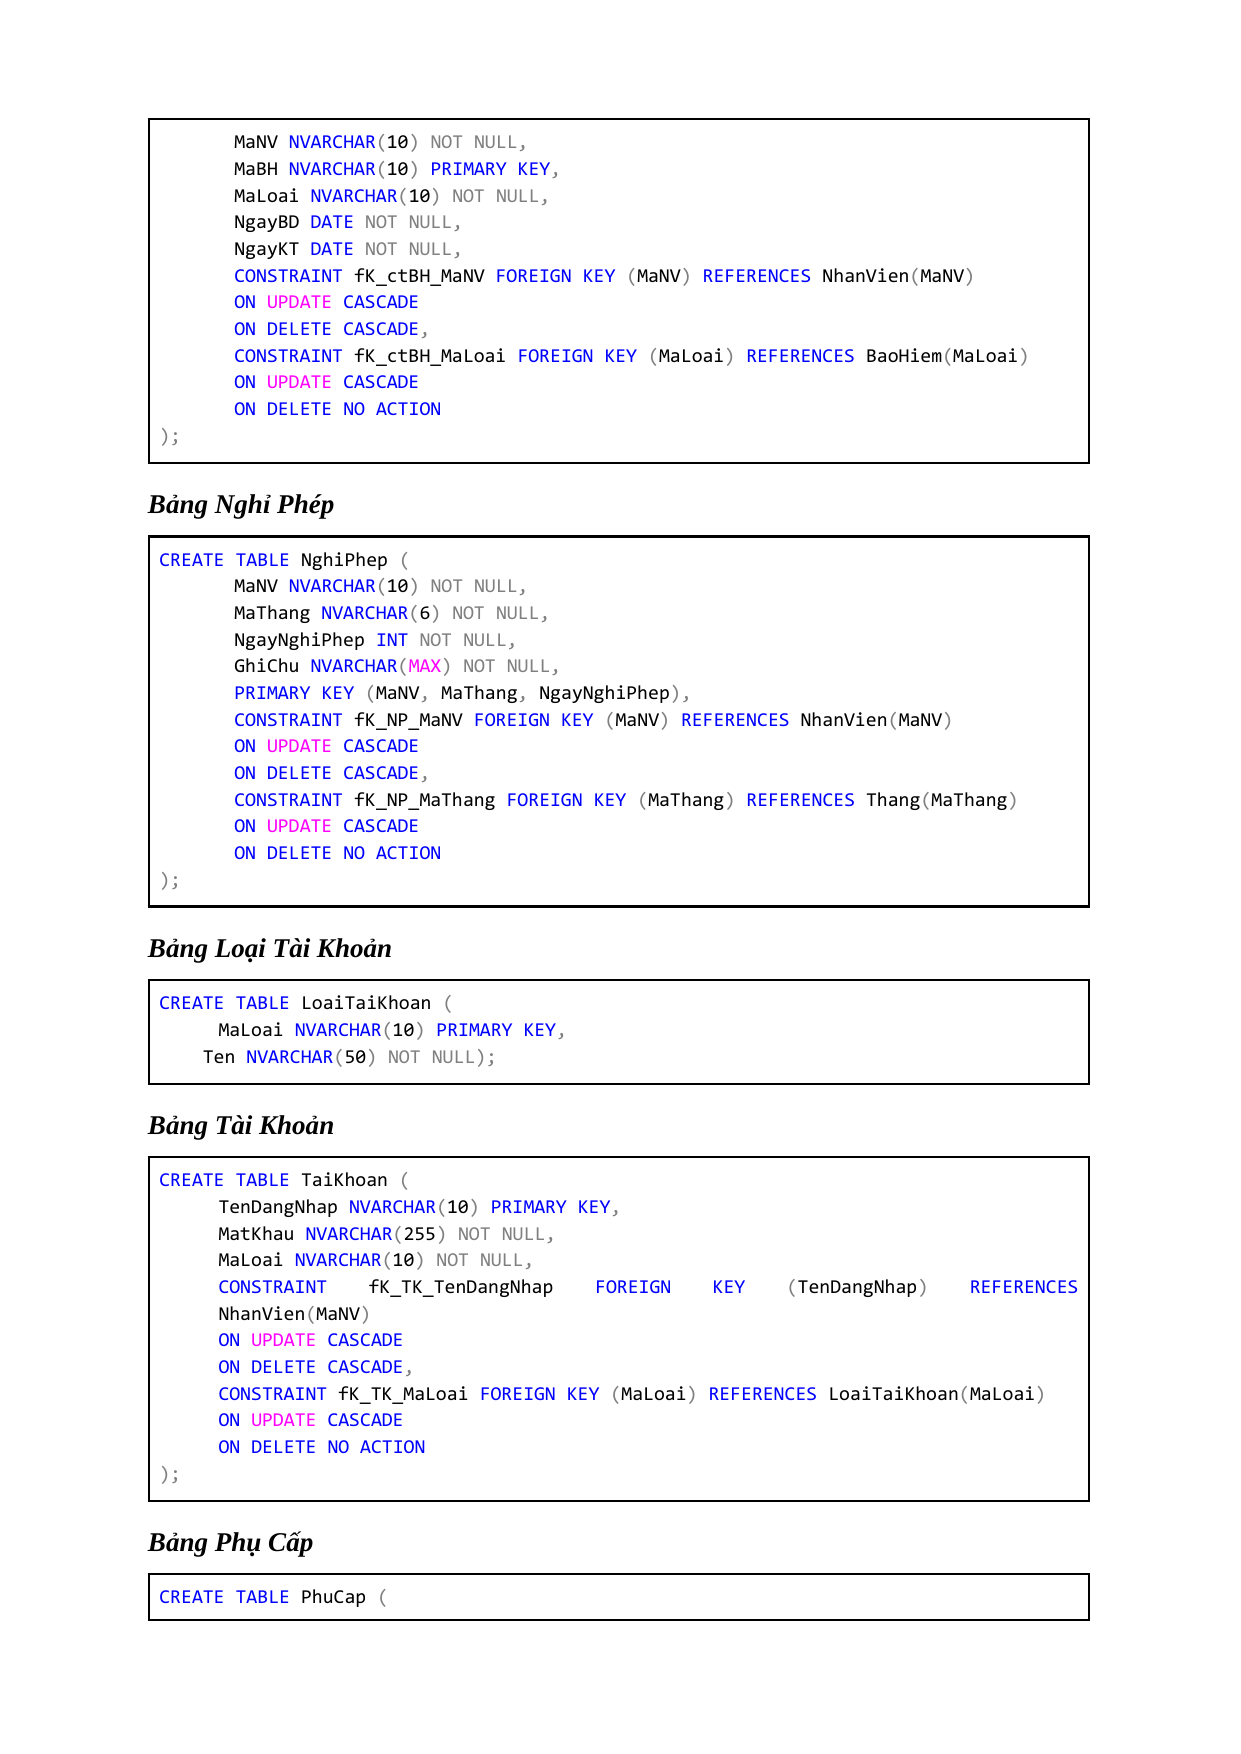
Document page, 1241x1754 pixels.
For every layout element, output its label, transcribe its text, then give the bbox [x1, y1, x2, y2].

table_header CREATE TABLE TaiKhoan ( TenDangNhap NVARCHAR(10) PRIMARY KEY, MatKhau NVARCHAR(255) NOT NULL, MaLoai NVARCHAR(10) NOT NULL, CONSTRAINT fK_TK_TenDangNhap FOREIGN KEY (TenDangNhap) REFERENCES NhanVien(MaNV) ON UPDATE CASCADE ON DELETE CASCADE, CONSTRAINT fK_TK_MaLoai FOREIGN KEY (MaLoai) REFERENCES LoaiTaiKhoan(MaLoai) ON UPDATE CASCADE ON DELETE NO ACTION ); [150, 1158, 1088, 1499]
text Bảng Phụ Cấp [148, 1527, 1152, 1558]
text Bảng Loại Tài Khoản [148, 932, 1152, 963]
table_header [150, 120, 1088, 462]
table_header CREATE TABLE NghiPhep ( MaNV NVARCHAR(10) NOT NULL, MaThang NVARCHAR(6) NOT NULL, NgayNghiPhep INT NOT NULL, GhiChu NVARCHAR(MAX) NOT NULL, PRIMARY KEY (MaNV, MaThang, NgayNghiPhep), CONSTRAINT fK_NP_MaNV FOREIGN KEY (MaNV) REFERENCES NhanVien(MaNV) ON UPDATE CASCADE ON DELETE CASCADE, CONSTRAINT fK_NP_MaThang FOREIGN KEY (MaThang) REFERENCES Thang(MaThang) ON UPDATE CASCADE ON DELETE NO ACTION ); [150, 538, 1088, 905]
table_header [150, 1575, 1088, 1619]
text Bảng Nghỉ Phép [148, 489, 1152, 520]
text Bảng Tài Khoản [148, 1109, 1152, 1141]
table_header CREATE TABLE LoaiTaiKhoan ( MaLoai NVARCHAR(10) PRIMARY KEY, Ten NVARCHAR(50) NOT NULL); [150, 981, 1088, 1082]
